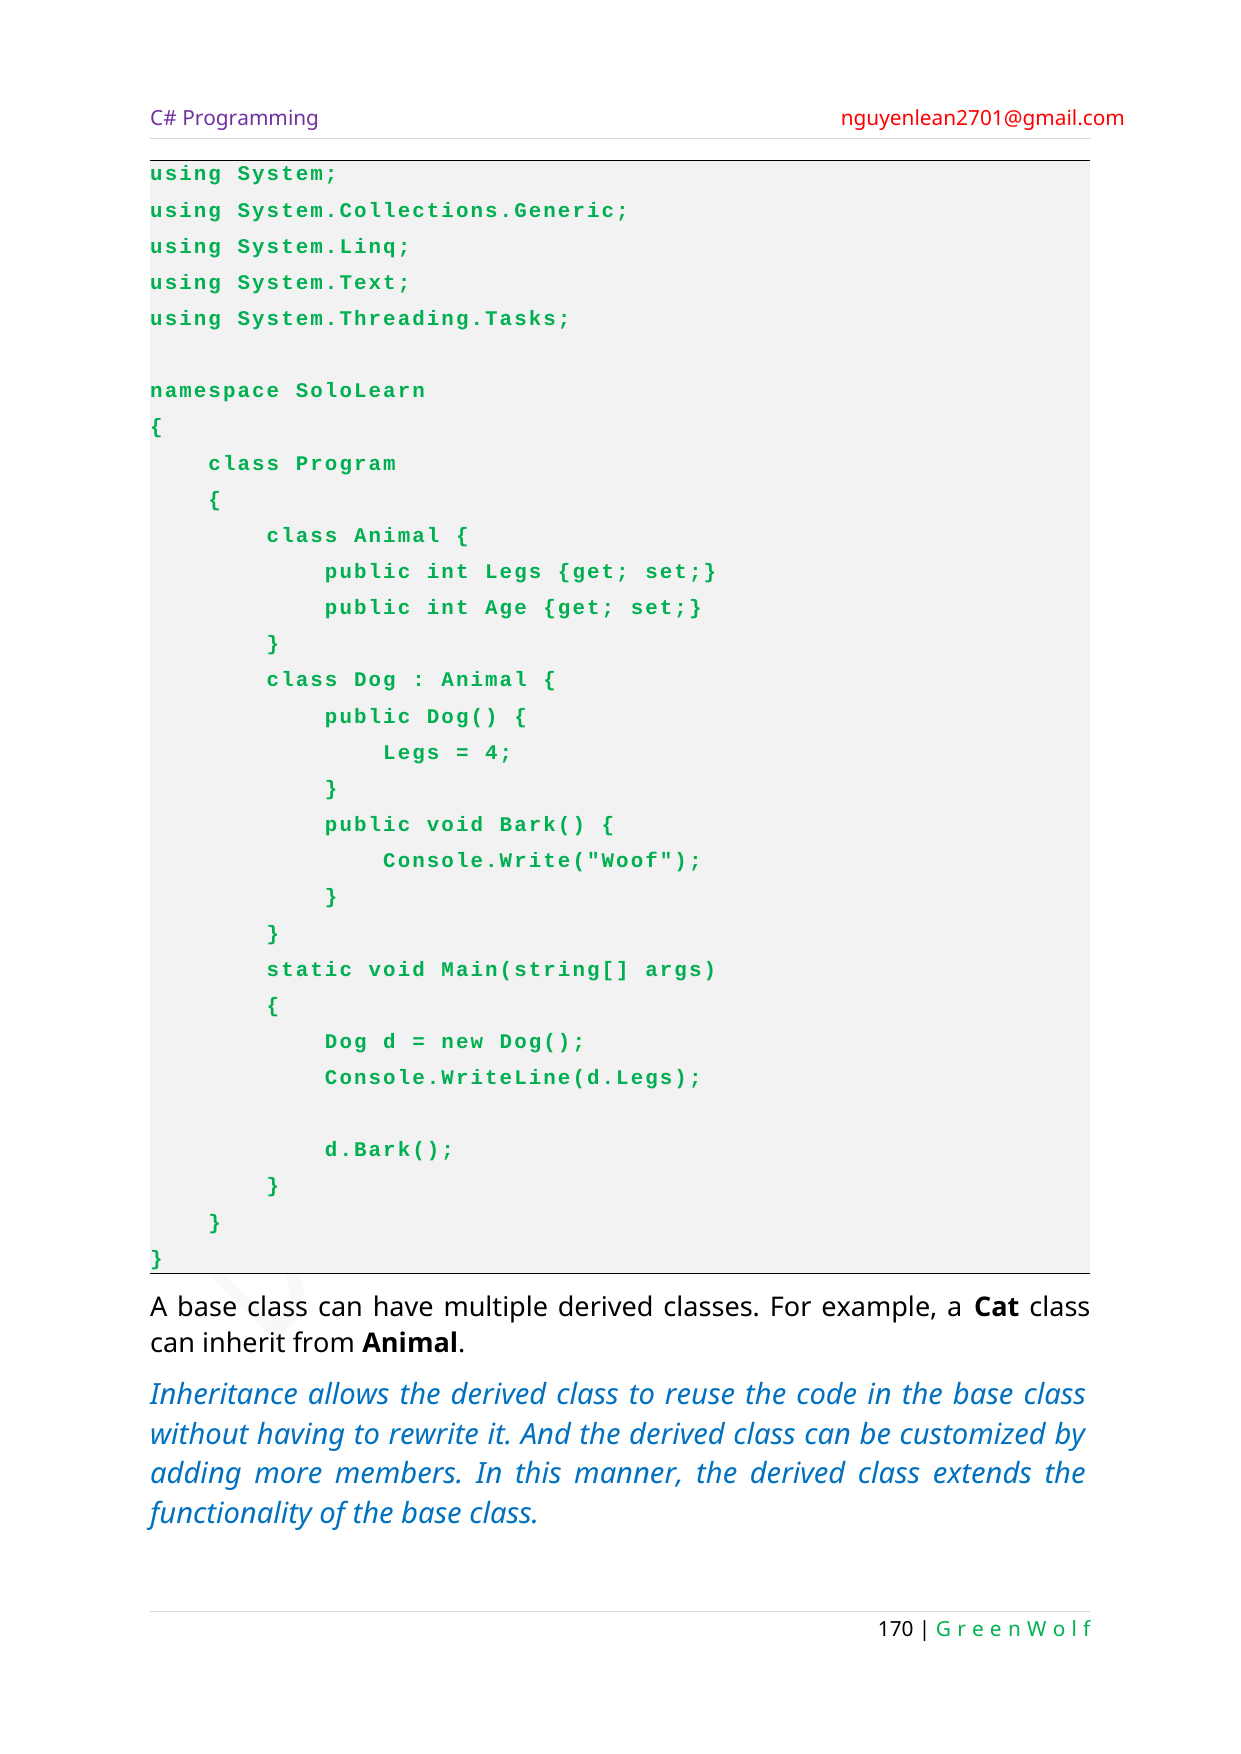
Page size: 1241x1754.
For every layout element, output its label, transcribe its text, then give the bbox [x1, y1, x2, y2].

text Legs = 4; [150, 739, 1090, 765]
text Console.WriteLine(d.Legs); [150, 1064, 1090, 1091]
text { [150, 992, 1090, 1018]
text } [150, 1245, 1090, 1273]
text } [150, 630, 1090, 657]
text public Dog() { [150, 702, 1090, 729]
text class Dog : Animal { [150, 666, 1090, 693]
text using System.Text; [150, 269, 1090, 296]
text d.Bark(); [150, 1136, 1090, 1163]
text } [150, 775, 1090, 802]
text A base class can have multiple derived classes. For example, a Cat class can inherit from Animal. [150, 1287, 1090, 1361]
text static void Main(string[] args) [150, 956, 1090, 982]
text } [150, 919, 1090, 946]
text using System.Threading.Tasks; [150, 305, 1090, 332]
text { [150, 486, 1090, 512]
text } [150, 1172, 1090, 1199]
text class Animal { [150, 522, 1090, 548]
text } [150, 1208, 1090, 1235]
text public int Age {get; set;} [150, 594, 1090, 621]
text public void Bark() { [150, 811, 1090, 838]
text using System; [150, 161, 1090, 187]
text using System.Linq; [150, 233, 1090, 259]
text class Program [150, 449, 1090, 476]
text } [150, 883, 1090, 910]
text Dog d = new Dog(); [150, 1028, 1090, 1054]
text Inheritance allows the derived class to reuse the code in the base class without having to rewrite it. And the derived class can be customized by adding more members. In this manner, the derived class extends the functionality of the base class. [150, 1373, 1090, 1532]
text Console.Write("Woof"); [150, 847, 1090, 874]
text namespace SoloLearn [150, 377, 1090, 404]
text public int Legs {get; set;} [150, 558, 1090, 585]
text { [150, 413, 1090, 440]
text using System.Collections.Generic; [150, 196, 1090, 223]
